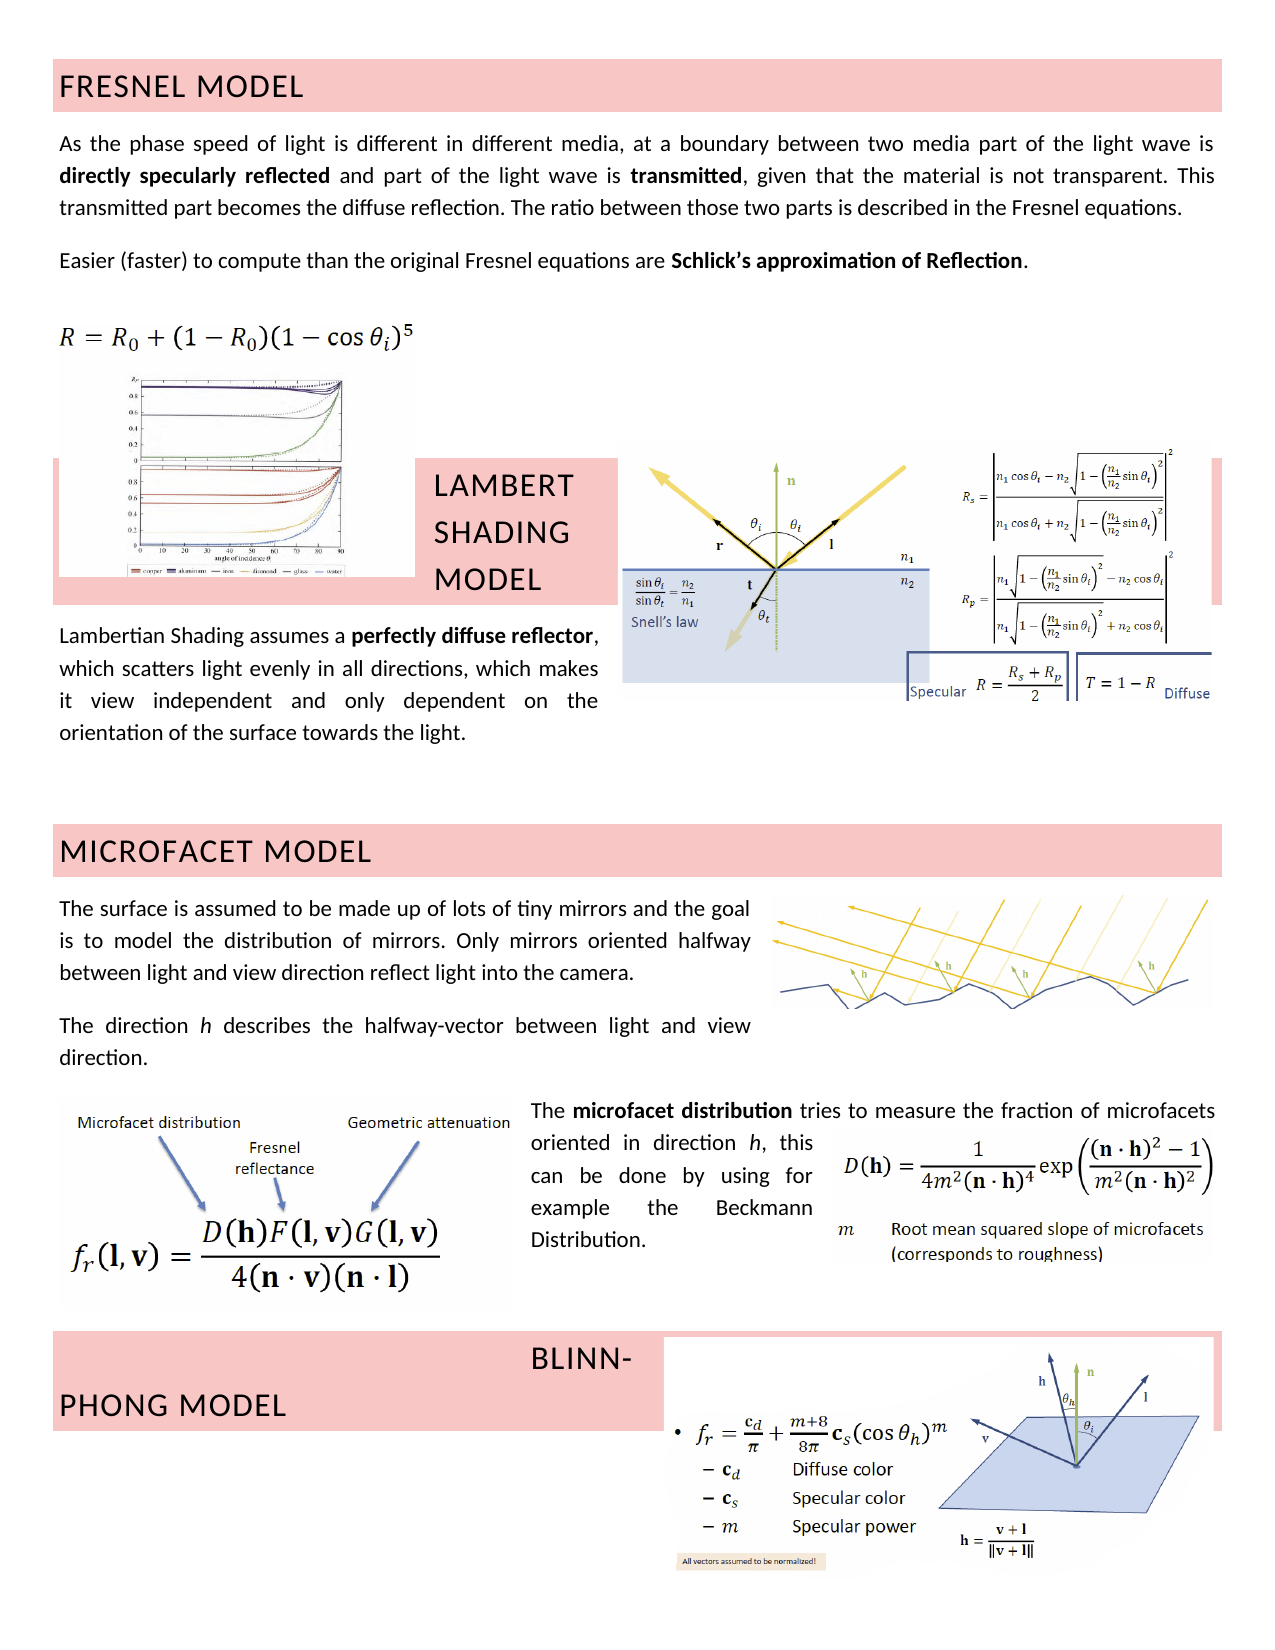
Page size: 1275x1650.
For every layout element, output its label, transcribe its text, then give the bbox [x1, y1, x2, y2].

subtitle Fresnel Model [59, 65, 1216, 106]
picture [832, 1127, 1213, 1262]
subtitle Microfacet Model [59, 830, 1216, 871]
picture [663, 1337, 1214, 1579]
subtitle Blinn-Phong Model [59, 1338, 663, 1425]
picture [58, 1097, 513, 1310]
text As the phase speed of light is different in different media, at a boundary between two media part of the light wave is directly specularly reflected and part of the light wave is transmitted, given that the material is not transparent. This transmitted part becomes the diffuse reflection. The ratio between those two parts is described in the Fresnel equations. [59, 129, 1216, 221]
picture [59, 324, 415, 577]
text The direction h describes the halfway-vector between light and view direction. [59, 1011, 1216, 1071]
subtitle Lambert Shading Model [59, 465, 617, 599]
text The surface is assumed to be made up of lots of tiny mirrors and the goal is to model the distribution of mirrors. Only mirrors oriented halfway between light and view direction reflect light into the camera. [59, 894, 1216, 986]
text Lambertian Shading assumes a perfectly diffuse reflector, which scatters light evenly in all directions, which makes it view independent and only dependent on the orientation of the surface towards the light. [59, 621, 1216, 746]
text Easier (faster) to compute than the original Fresnel equations are Schlick’s approximation of Reflection. [59, 246, 1216, 274]
picture [617, 441, 1211, 701]
picture [770, 895, 1211, 1009]
